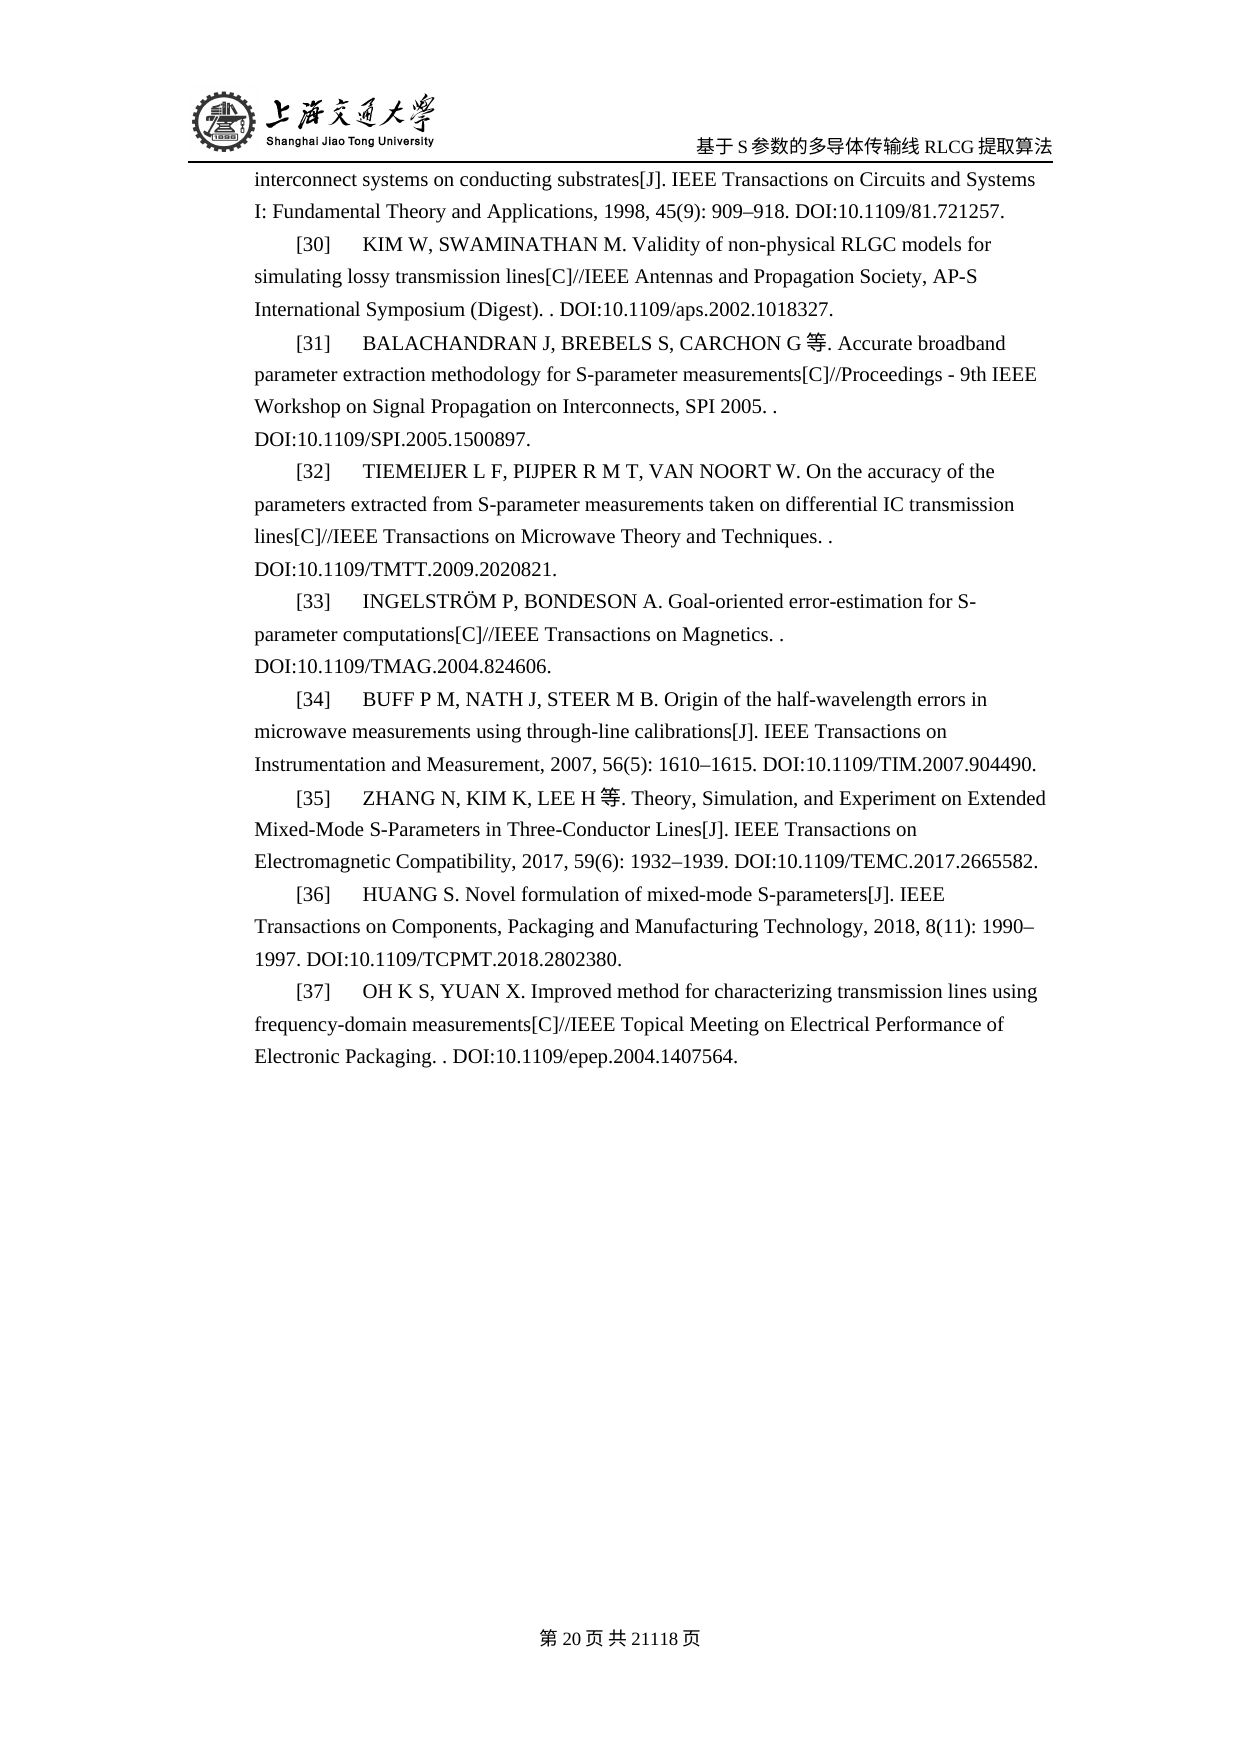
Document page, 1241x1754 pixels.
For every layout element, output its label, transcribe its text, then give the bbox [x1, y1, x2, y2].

text [30] KIM W, SWAMINATHAN M. Validity of non-physical RLGC models for simulating lossy transmission lines[C]//IEEE Antennas and Propagation Society, AP-S International Symposium (Digest). . DOI:10.1109/aps.2002.1018327. [254, 228, 1053, 325]
text [36] HUANG S. Novel formulation of mixed-mode S-parameters[J]. IEEE Transactions on Components, Packaging and Manufacturing Technology, 2018, 8(11): 1990–1997. DOI:10.1109/TCPMT.2018.2802380. [254, 878, 1053, 975]
text [33] INGELSTRÖM P, BONDESON A. Goal-oriented error-estimation for S-parameter computations[C]//IEEE Transactions on Magnetics. . DOI:10.1109/TMAG.2004.824606. [254, 585, 1053, 683]
text [31] BALACHANDRAN J, BREBELS S, CARCHON G等. Accurate broadband parameter extraction methodology for S-parameter measurements[C]//Proceedings - 9th IEEE Workshop on Signal Propagation on Interconnects, SPI 2005. . DOI:10.1109/SPI.2005.1500897. [254, 325, 1053, 455]
text [32] TIEMEIJER L F, PIJPER R M T, VAN NOORT W. On the accuracy of the parameters extracted from S-parameter measurements taken on differential IC transmission lines[C]//IEEE Transactions on Microwave Theory and Techniques. . DOI:10.1109/TMTT.2009.2020821. [254, 455, 1053, 585]
text [34] BUFF P M, NATH J, STEER M B. Origin of the half-wavelength errors in microwave measurements using through-line calibrations[J]. IEEE Transactions on Instrumentation and Measurement, 2007, 56(5): 1610–1615. DOI:10.1109/TIM.2007.904490. [254, 683, 1053, 780]
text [254, 163, 1053, 228]
text [35] ZHANG N, KIM K, LEE H等. Theory, Simulation, and Experiment on Extended Mixed-Mode S-Parameters in Three-Conductor Lines[J]. IEEE Transactions on Electromagnetic Compatibility, 2017, 59(6): 1932–1939. DOI:10.1109/TEMC.2017.2665582. [254, 780, 1053, 878]
text [37] OH K S, YUAN X. Improved method for characterizing transmission lines using frequency-domain measurements[C]//IEEE Topical Meeting on Electrical Performance of Electronic Packaging. . DOI:10.1109/epep.2004.1407564. [254, 975, 1053, 1073]
